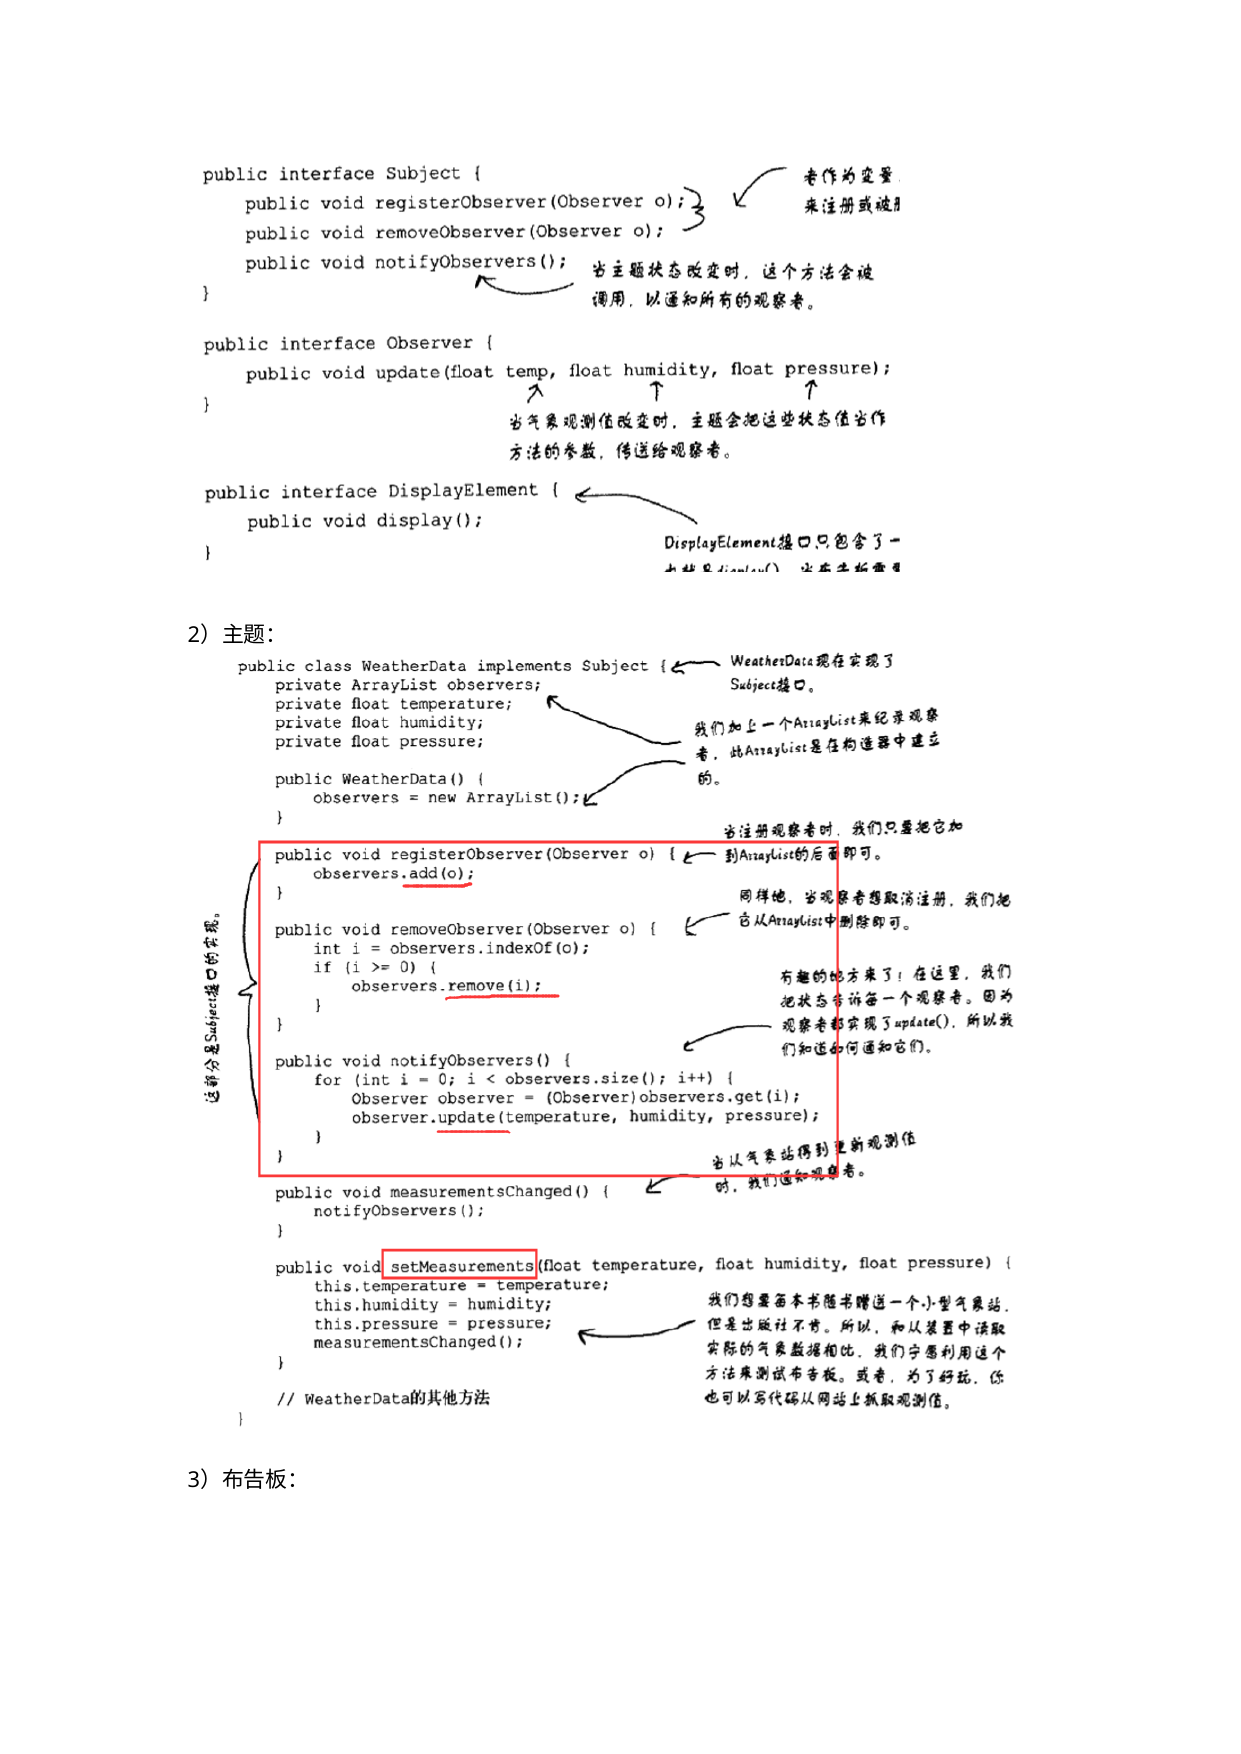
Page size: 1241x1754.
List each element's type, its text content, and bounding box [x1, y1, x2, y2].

text 3）布告板： [187, 1462, 1053, 1494]
picture [187, 649, 1053, 1446]
text 2）主题： [187, 617, 1053, 649]
picture [187, 162, 900, 572]
